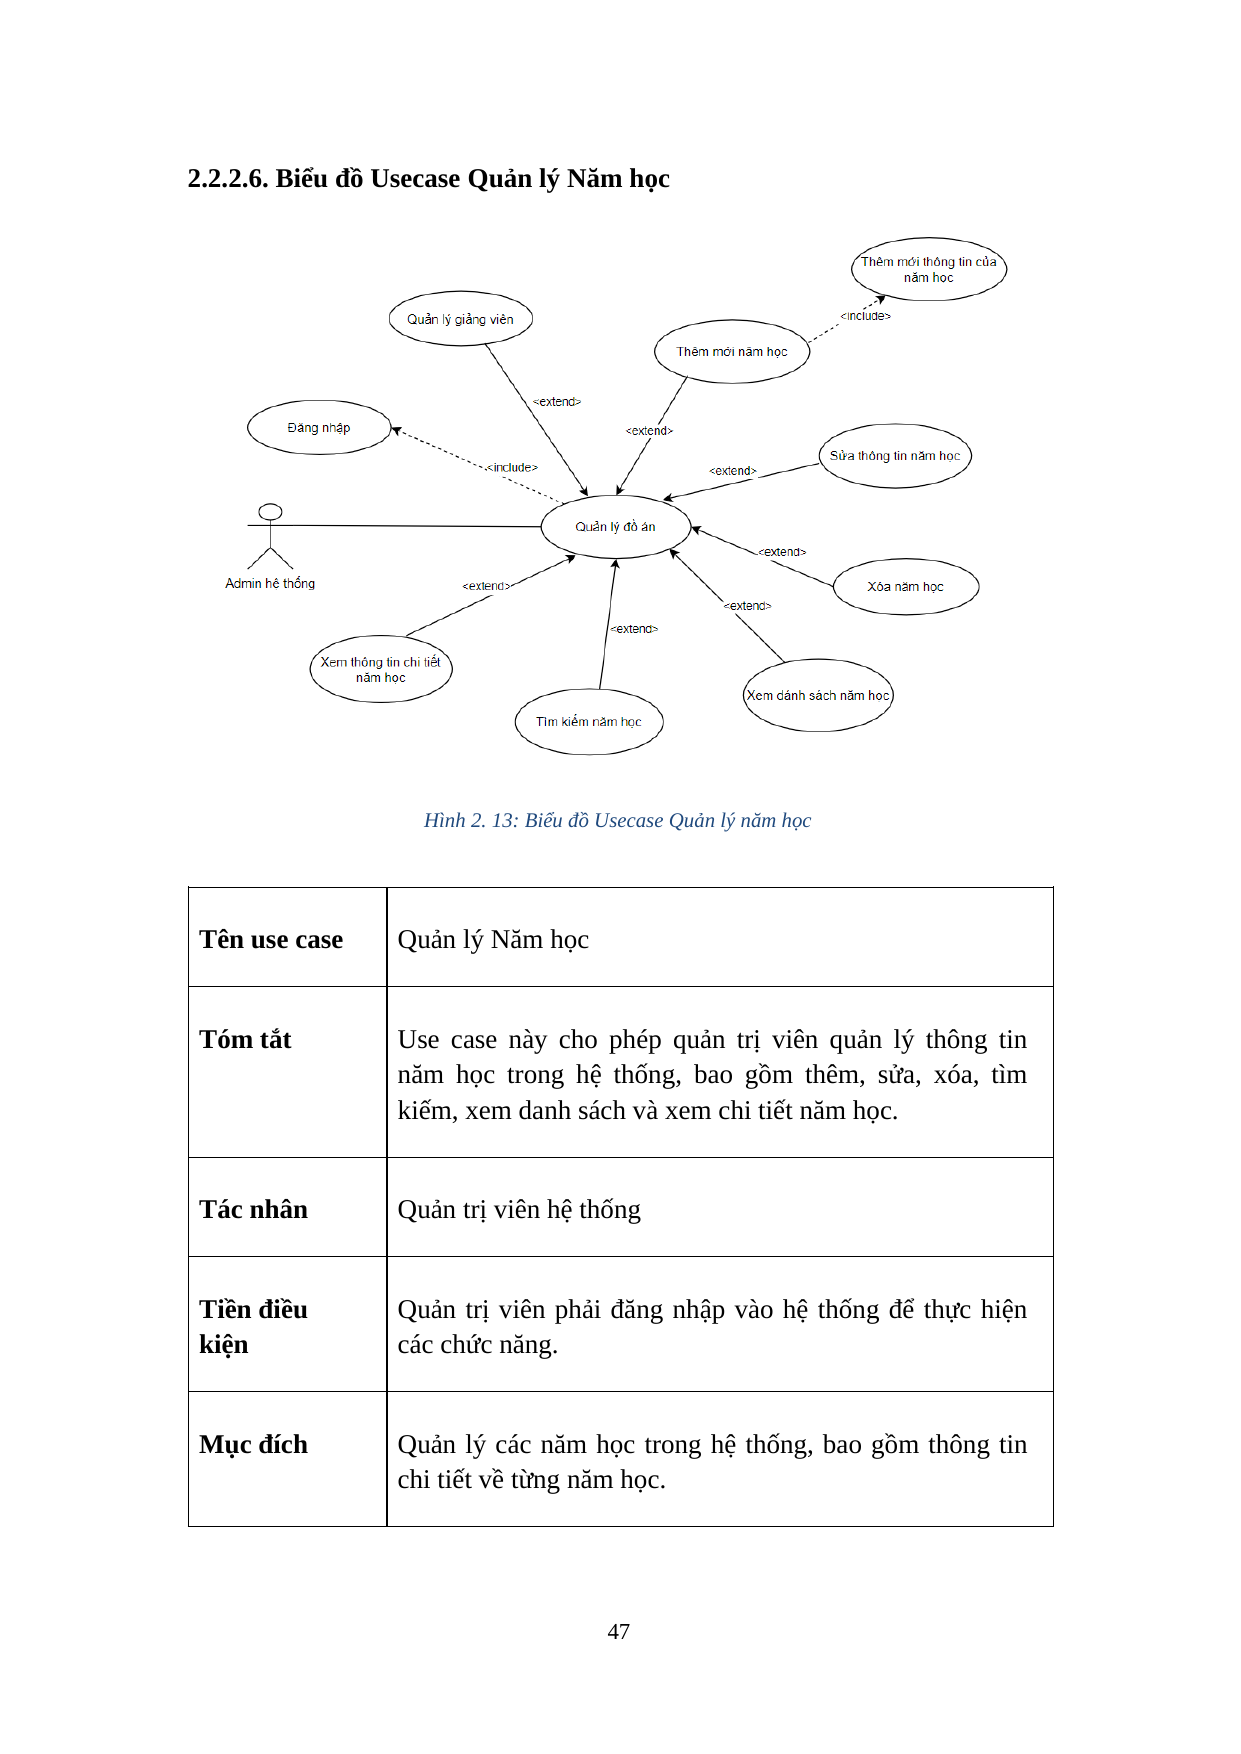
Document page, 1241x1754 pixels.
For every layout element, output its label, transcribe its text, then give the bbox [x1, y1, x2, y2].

table_header Quản lý Năm học [388, 888, 1053, 986]
subtitle 2.2.2.6. Biểu đồ Usecase Quản lý Năm học [187, 162, 1050, 194]
picture [187, 206, 1050, 808]
table_cell Tiền điều kiện [189, 1257, 386, 1391]
table_cell Tác nhân [189, 1158, 386, 1256]
table_cell Mục đích [189, 1392, 386, 1526]
table_cell Quản trị viên hệ thống [388, 1158, 1053, 1256]
table_cell Quản lý các năm học trong hệ thống, bao gồm thông tin chi tiết về từng năm học. [388, 1392, 1053, 1526]
table_header Tên use case [189, 888, 386, 986]
table_cell Tóm tắt [189, 987, 386, 1156]
table_cell Quản trị viên phải đăng nhập vào hệ thống để thực hiện các chức năng. [388, 1257, 1053, 1391]
table_cell Use case này cho phép quản trị viên quản lý thông tin năm học trong hệ thống, bao gồm thêm, sửa, xóa, tìm kiếm, xem danh sách và xem chi tiết năm học. [388, 987, 1053, 1156]
